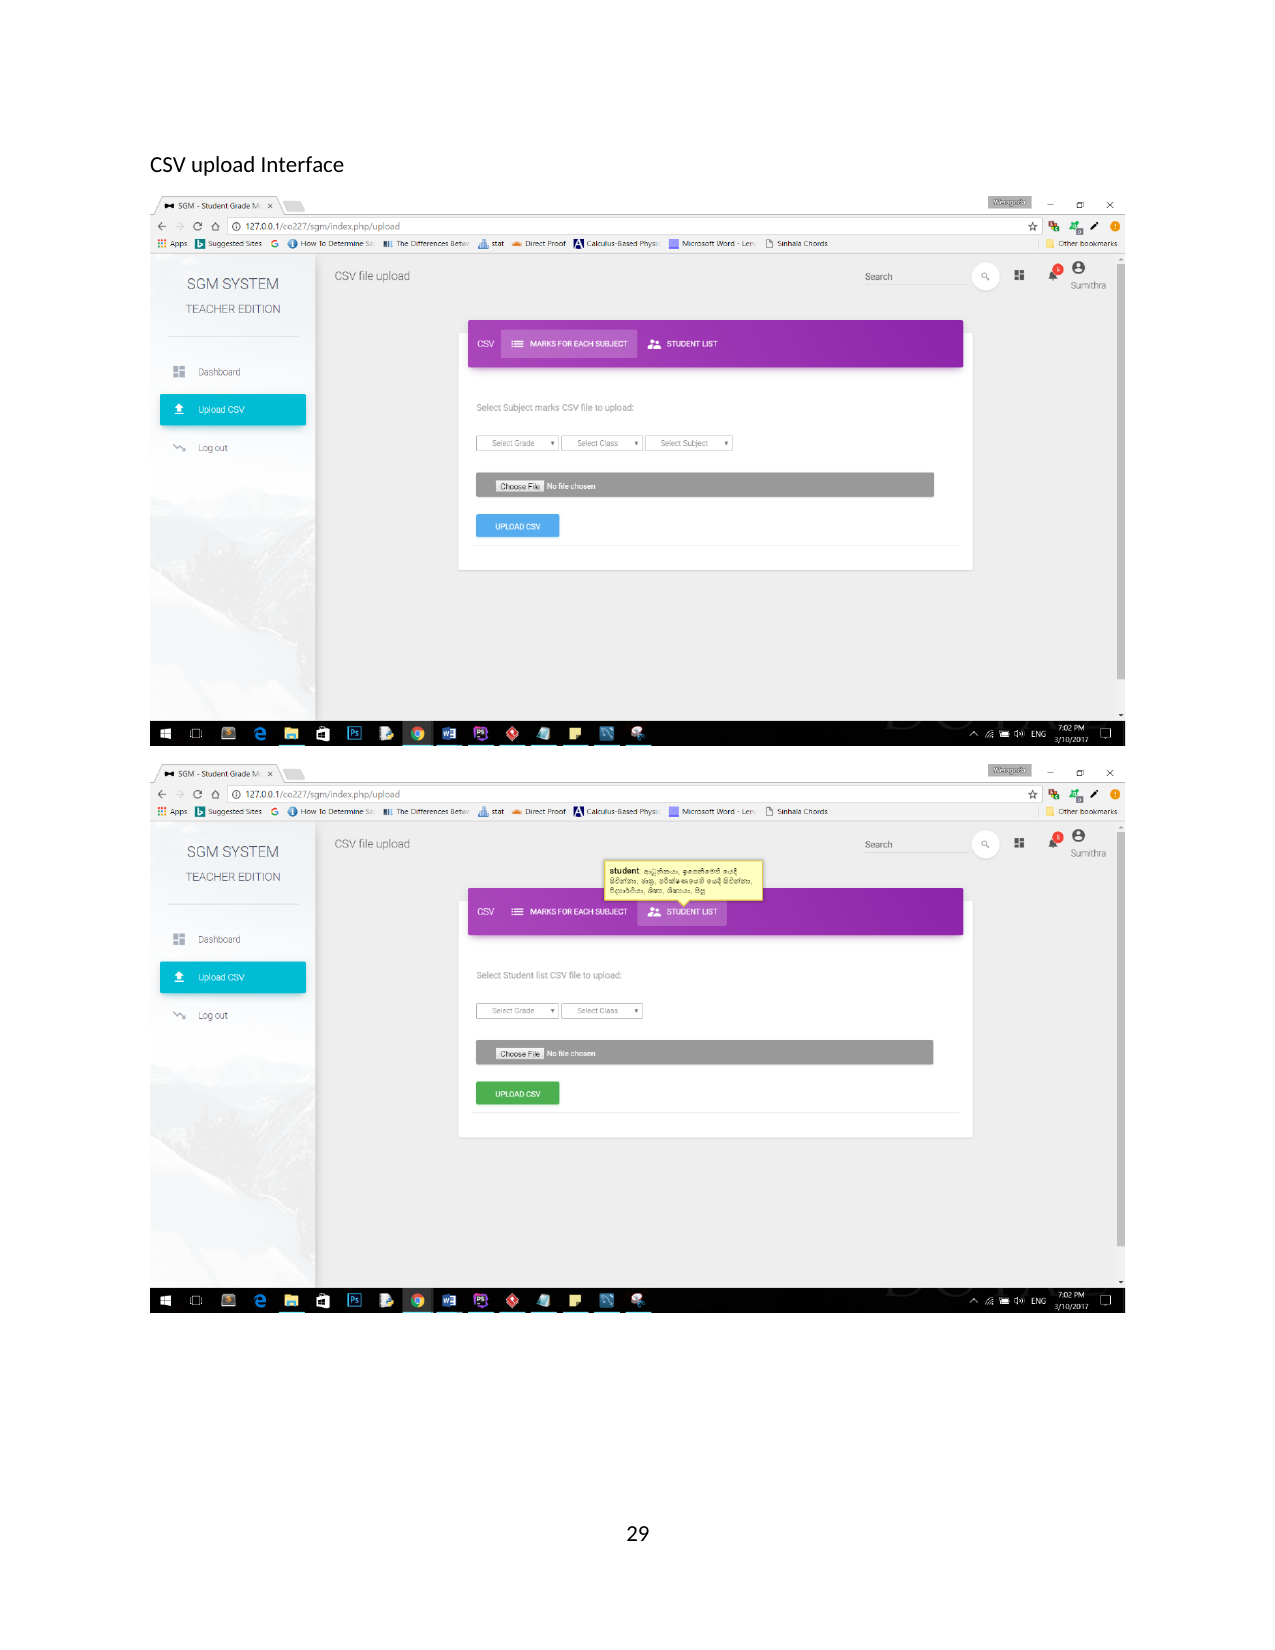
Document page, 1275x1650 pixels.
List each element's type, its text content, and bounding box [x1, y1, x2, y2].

text CSV upload Interface [150, 150, 1125, 178]
picture [150, 196, 1125, 746]
picture [150, 764, 1125, 1313]
